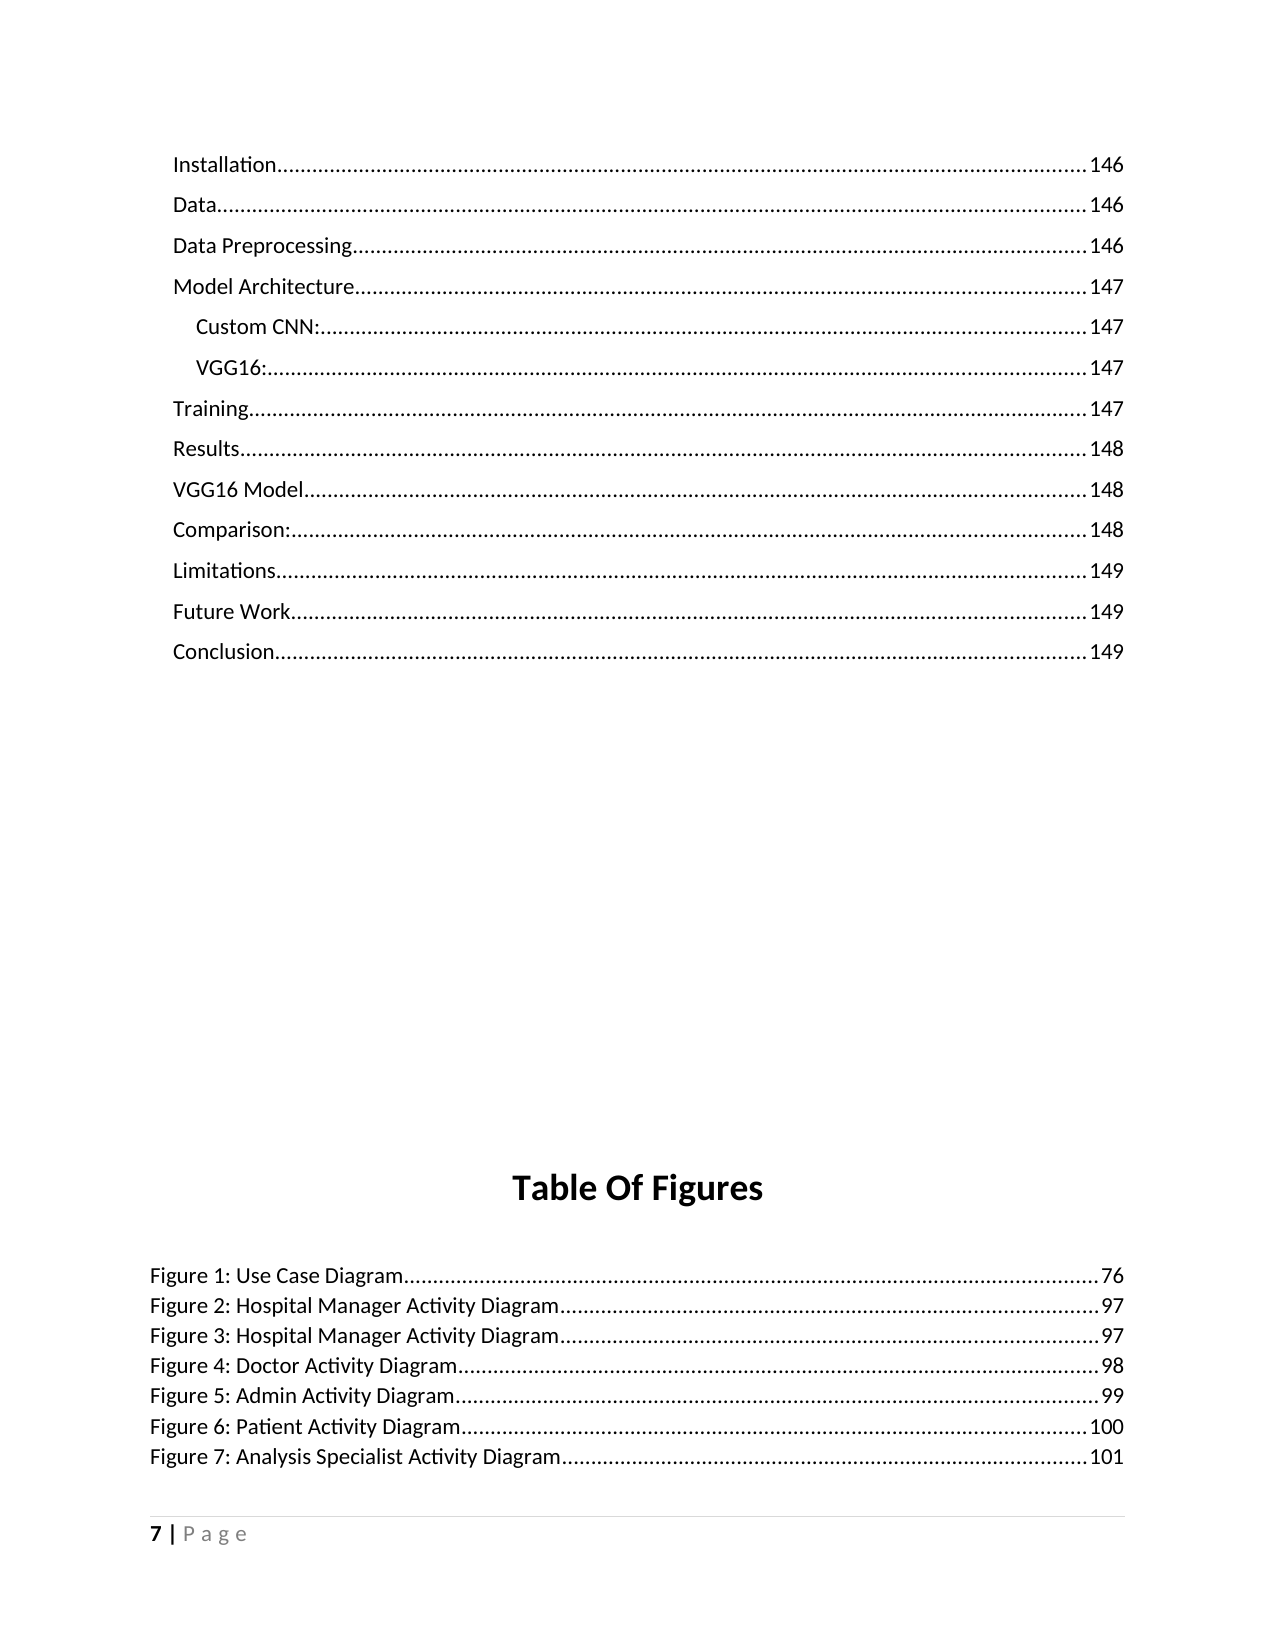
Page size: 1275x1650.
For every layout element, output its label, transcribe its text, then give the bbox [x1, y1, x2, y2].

text Figure 6: Patient Activity Diagram 100 [150, 1412, 1125, 1440]
text Figure 7: Analysis Specialist Activity Diagram 101 [150, 1442, 1125, 1470]
text Training 147 [173, 394, 1125, 422]
text Model Architecture 147 [173, 272, 1125, 300]
text Figure 1: Use Case Diagram 76 [150, 1261, 1125, 1289]
text Results 148 [173, 434, 1125, 462]
text Conclusion 149 [173, 637, 1125, 666]
text Figure 2: Hospital Manager Activity Diagram 97 [150, 1291, 1125, 1319]
text Figure 5: Admin Activity Diagram 99 [150, 1382, 1125, 1409]
text VGG16 Model 148 [173, 475, 1125, 503]
text Data 146 [173, 191, 1125, 219]
text Custom CNN: 147 [196, 312, 1125, 341]
text Future Work 149 [173, 597, 1125, 625]
text Figure 4: Doctor Activity Diagram 98 [150, 1351, 1125, 1379]
text Limitations 149 [173, 556, 1125, 584]
text VGG16: 147 [196, 353, 1125, 381]
text Installation 146 [173, 150, 1125, 178]
text Figure 3: Hospital Manager Activity Diagram 97 [150, 1321, 1125, 1349]
text Comparison: 148 [173, 516, 1125, 544]
text Data Preprocessing 146 [173, 231, 1125, 259]
text Table Of Figures [150, 1163, 1125, 1209]
